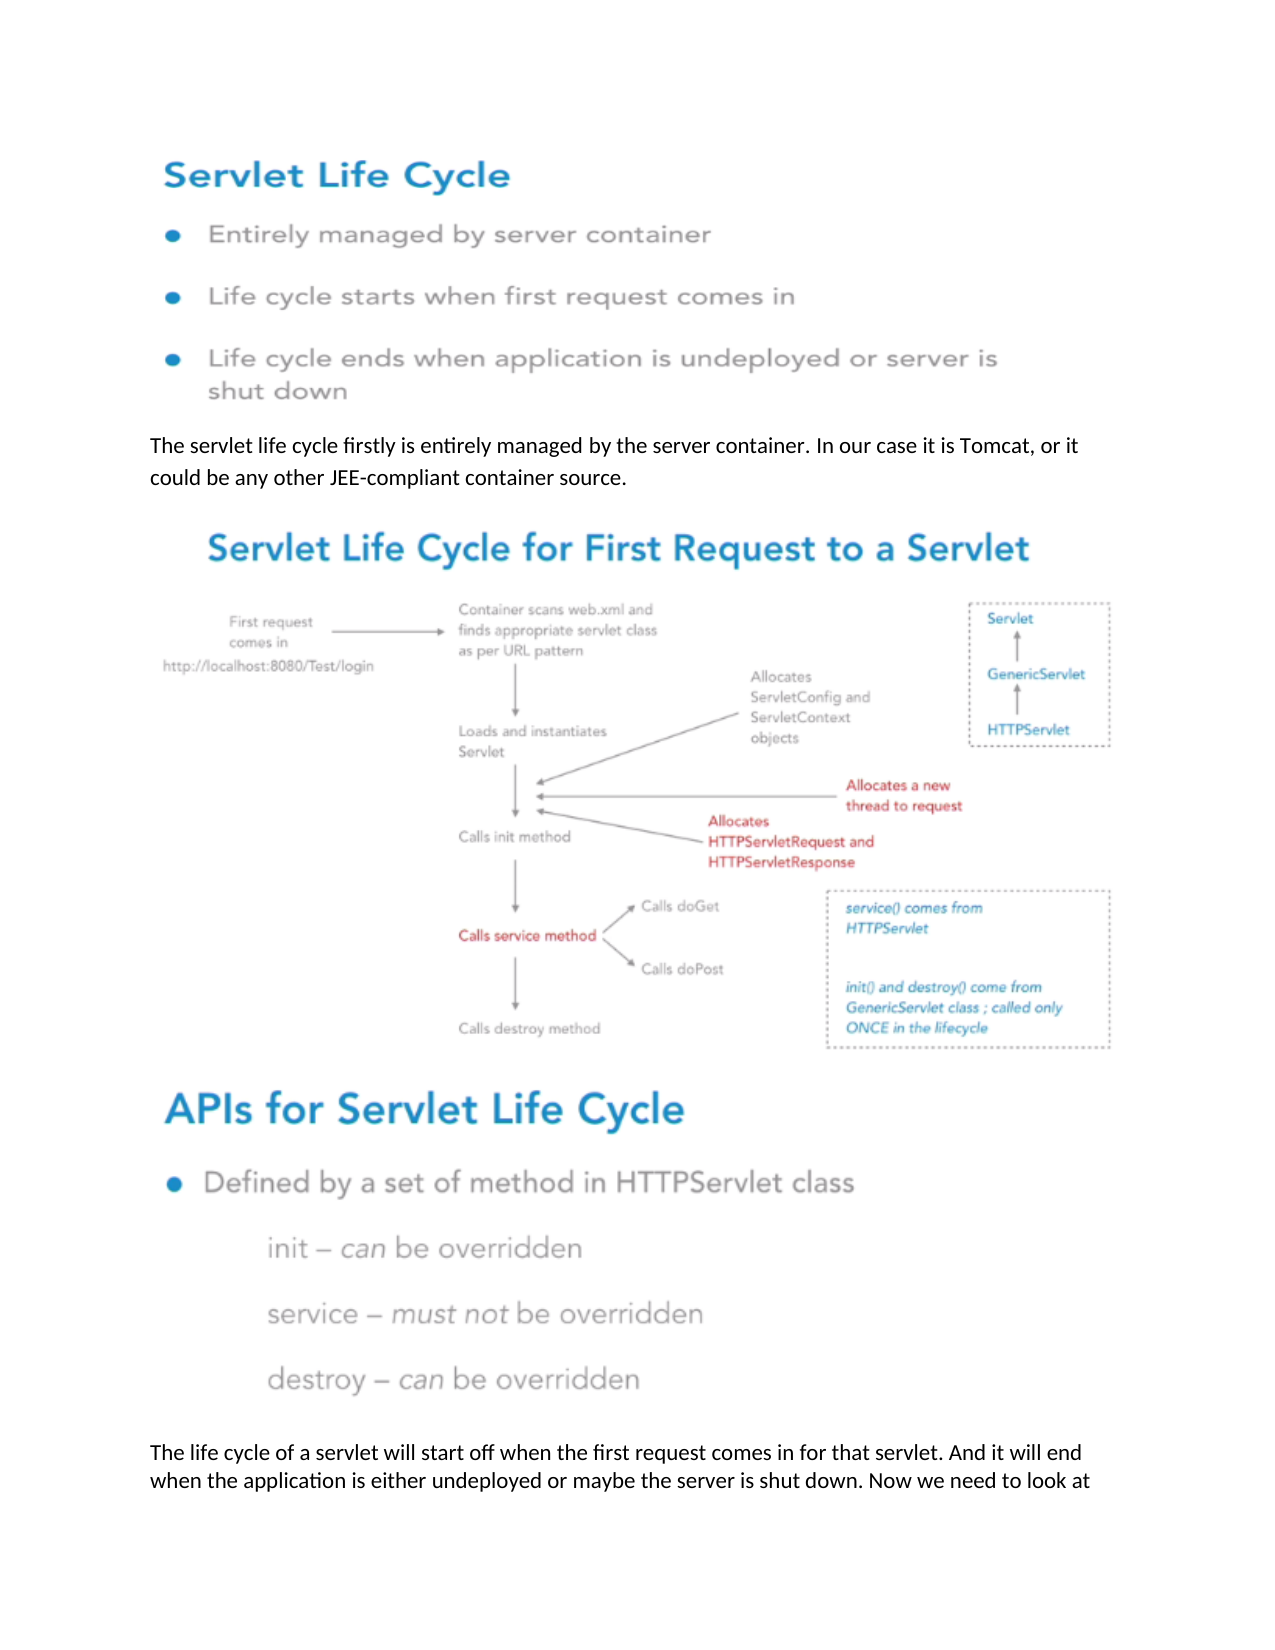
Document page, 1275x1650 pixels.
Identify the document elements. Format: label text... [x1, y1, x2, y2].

picture [150, 1078, 993, 1405]
picture [150, 516, 1125, 1054]
text The servlet life cycle firstly is entirely managed by the server container. In our case it is Tomcat, or it could be any other JEE-compliant container source. [150, 431, 1125, 491]
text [150, 1438, 1125, 1494]
picture [150, 150, 1005, 407]
